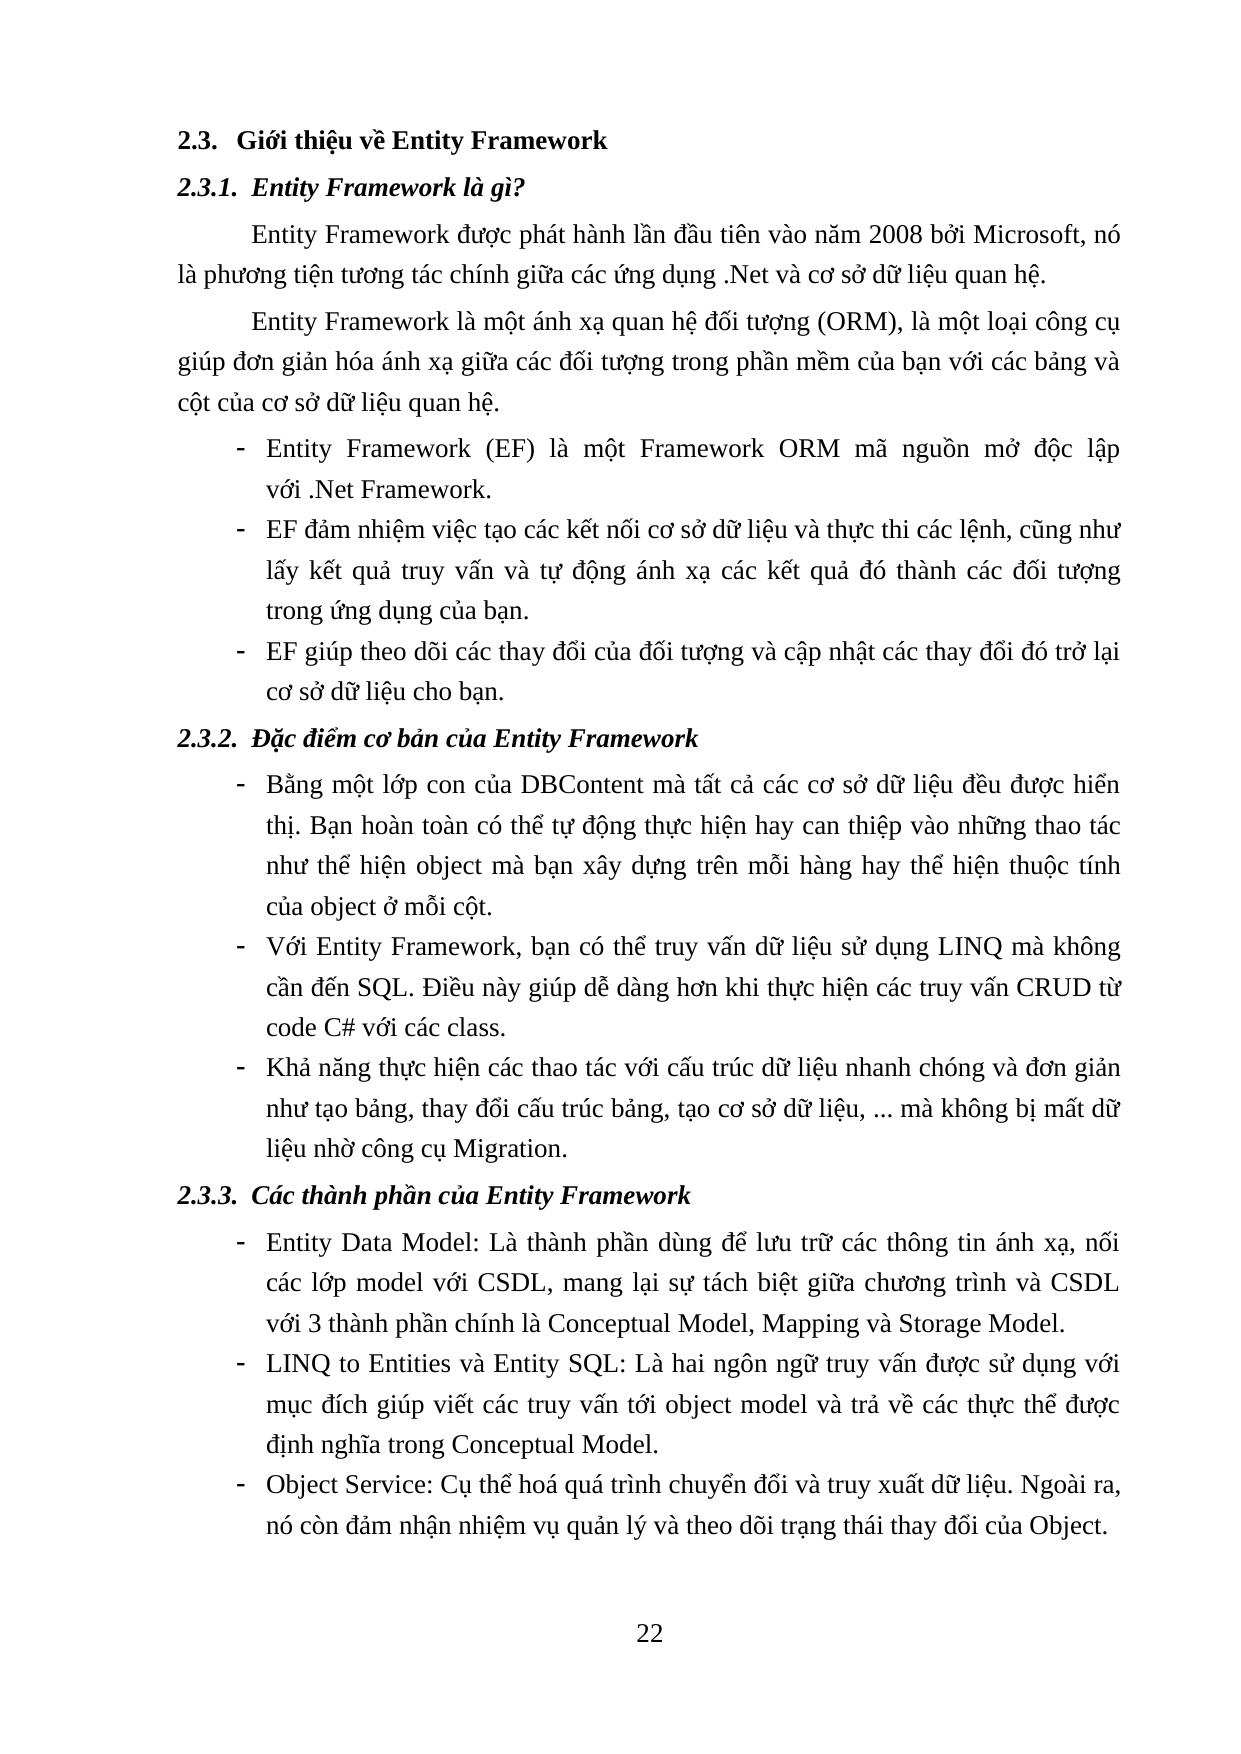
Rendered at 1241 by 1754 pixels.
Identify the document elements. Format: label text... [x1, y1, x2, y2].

text Object Service: Cụ thể hoá quá trình chuyển đổi và truy xuất dữ liệu. Ngoài ra, nó còn đảm nhận nhiệm vụ quản lý và theo dõi trạng thái thay đổi của Object. [236, 1468, 1122, 1540]
text Entity Data Model: Là thành phần dùng để lưu trữ các thông tin ánh xạ, nối các lớp model với CSDL, mang lại sự tách biệt giữa chương trình và CSDL với 3 thành phần chính là Conceptual Model, Mapping và Storage Model. [236, 1226, 1122, 1338]
text Entity Framework là một ánh xạ quan hệ đối tượng (ORM), là một loại công cụ giúp đơn giản hóa ánh xạ giữa các đối tượng trong phần mềm của bạn với các bảng và cột của cơ sở dữ liệu quan hệ. [177, 305, 1122, 417]
text Entity Framework được phát hành lần đầu tiên vào năm 2008 bởi Microsoft, nó là phương tiện tương tác chính giữa các ứng dụng .Net và cơ sở dữ liệu quan hệ. [177, 218, 1122, 289]
text Khả năng thực hiện các thao tác với cấu trúc dữ liệu nhanh chóng và đơn giản như tạo bảng, thay đổi cấu trúc bảng, tạo cơ sở dữ liệu, ... mà không bị mất dữ liệu nhờ công cụ Migration. [236, 1052, 1122, 1164]
text EF giúp theo dõi các thay đổi của đối tượng và cập nhật các thay đổi đó trở lại cơ sở dữ liệu cho bạn. [236, 634, 1122, 706]
subtitle Giới thiệu về Entity Framework [177, 124, 1122, 156]
text EF đảm nhiệm việc tạo các kết nối cơ sở dữ liệu và thực thi các lệnh, cũng như lấy kết quả truy vấn và tự động ánh xạ các kết quả đó thành các đối tượng trong ứng dụng của bạn. [236, 513, 1122, 625]
text LINQ to Entities và Entity SQL: Là hai ngôn ngữ truy vấn được sử dụng với mục đích giúp viết các truy vấn tới object model và trả về các thực thể được định nghĩa trong Conceptual Model. [236, 1347, 1122, 1459]
subtitle Các thành phần của Entity Framework [177, 1179, 1122, 1210]
text Bằng một lớp con của DBContent mà tất cả các cơ sở dữ liệu đều được hiển thị. Bạn hoàn toàn có thể tự động thực hiện hay can thiệp vào những thao tác như thể hiện object mà bạn xây dựng trên mỗi hàng hay thể hiện thuộc tính của object ở mỗi cột. [236, 768, 1122, 921]
subtitle Entity Framework là gì? [177, 171, 1122, 202]
text Với Entity Framework, bạn có thể truy vấn dữ liệu sử dụng LINQ mà không cần đến SQL. Điều này giúp dễ dàng hơn khi thực hiện các truy vấn CRUD từ code C# với các class. [236, 930, 1122, 1042]
text Entity Framework (EF) là một Framework ORM mã nguồn mở độc lập với .Net Framework. [236, 432, 1122, 504]
subtitle Đặc điểm cơ bản của Entity Framework [177, 722, 1122, 753]
